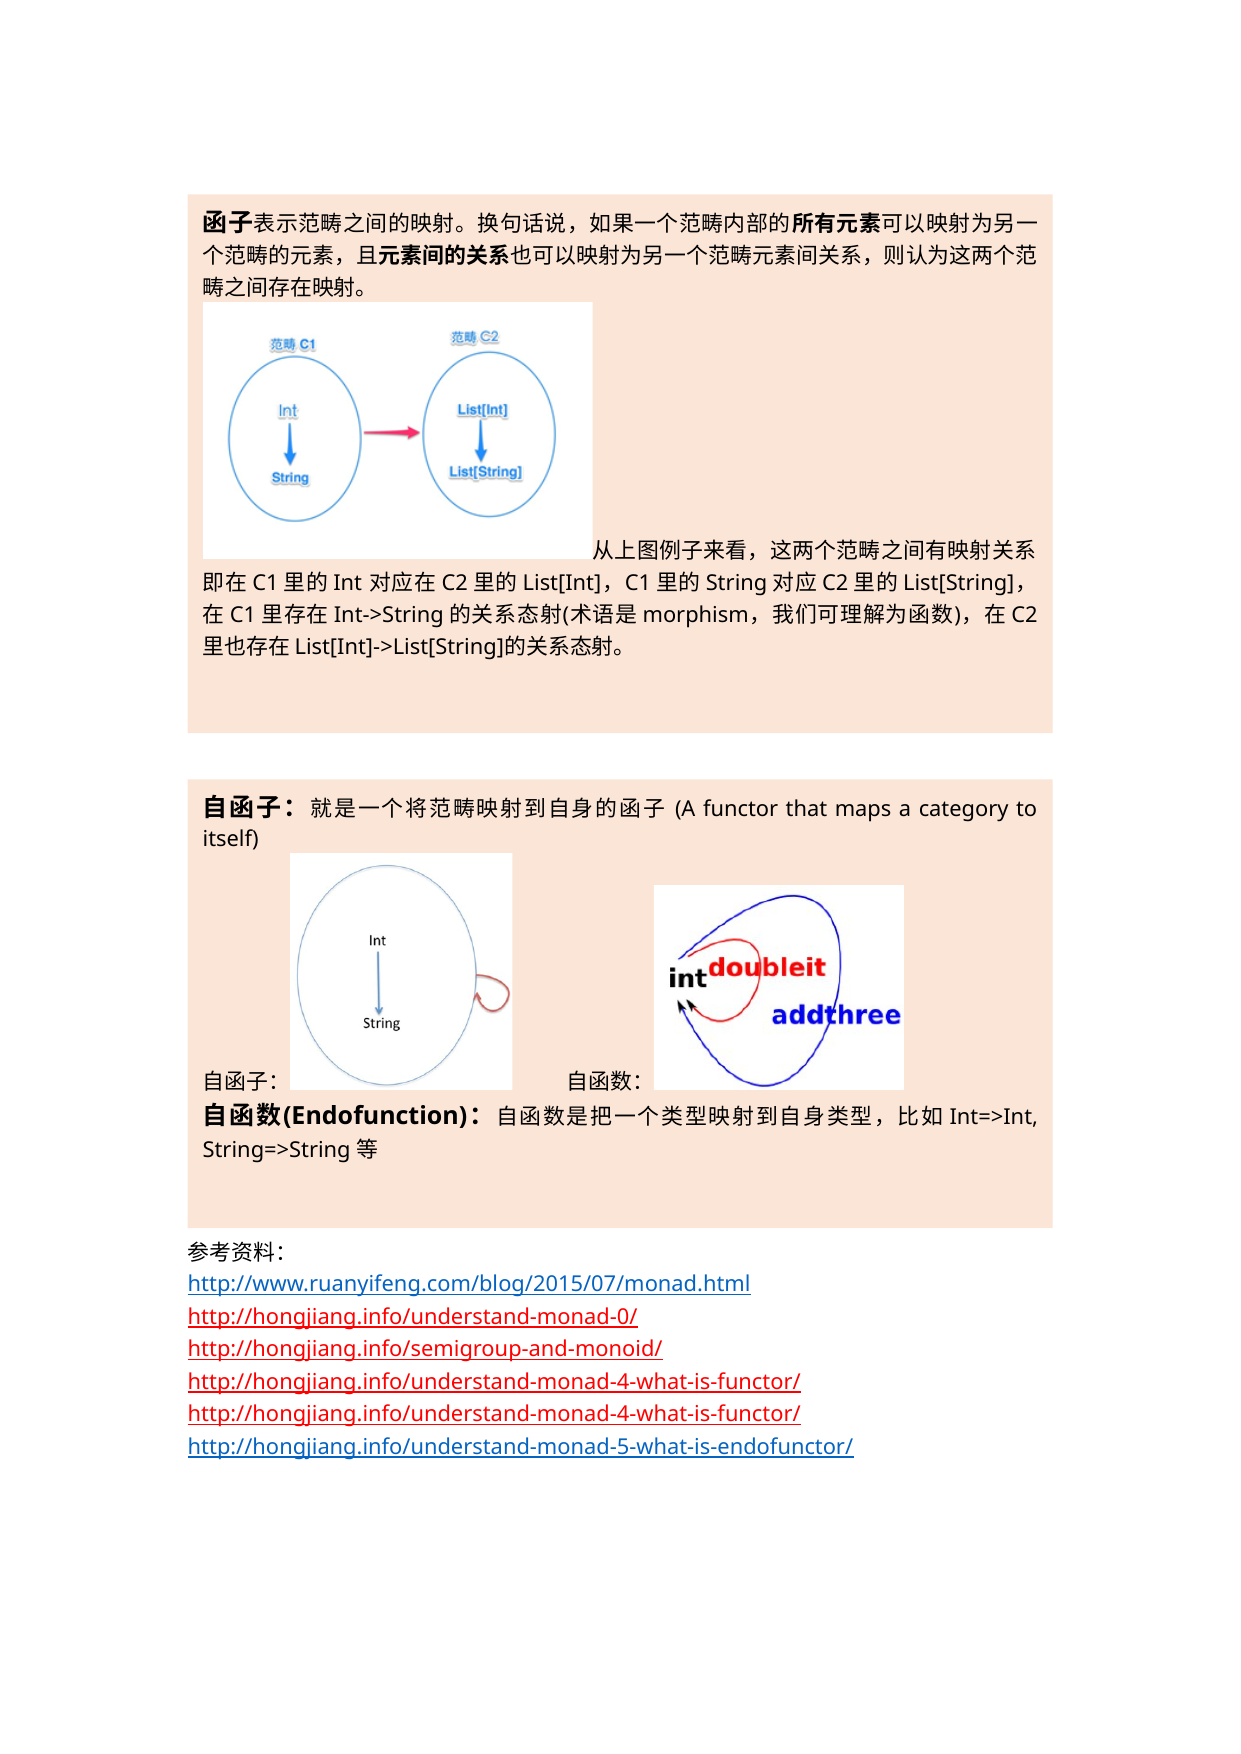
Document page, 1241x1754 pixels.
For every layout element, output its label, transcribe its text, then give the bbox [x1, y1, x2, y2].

text http://hongjiang.info/understand-monad-4-what-is-functor/ [187, 1397, 1053, 1429]
text http://hongjiang.info/semigroup-and-monoid/ [187, 1332, 1053, 1364]
text http://hongjiang.info/understand-monad-4-what-is-functor/ [187, 1364, 1053, 1397]
picture [653, 885, 904, 1090]
picture [290, 853, 513, 1090]
text http://hongjiang.info/understand-monad-5-what-is-endofunctor/ [187, 1429, 1053, 1462]
text http://hongjiang.info/understand-monad-0/ [187, 1299, 1053, 1332]
text 参考资料： http://www.ruanyifeng.com/blog/2015/07/monad.html [187, 1234, 1053, 1299]
